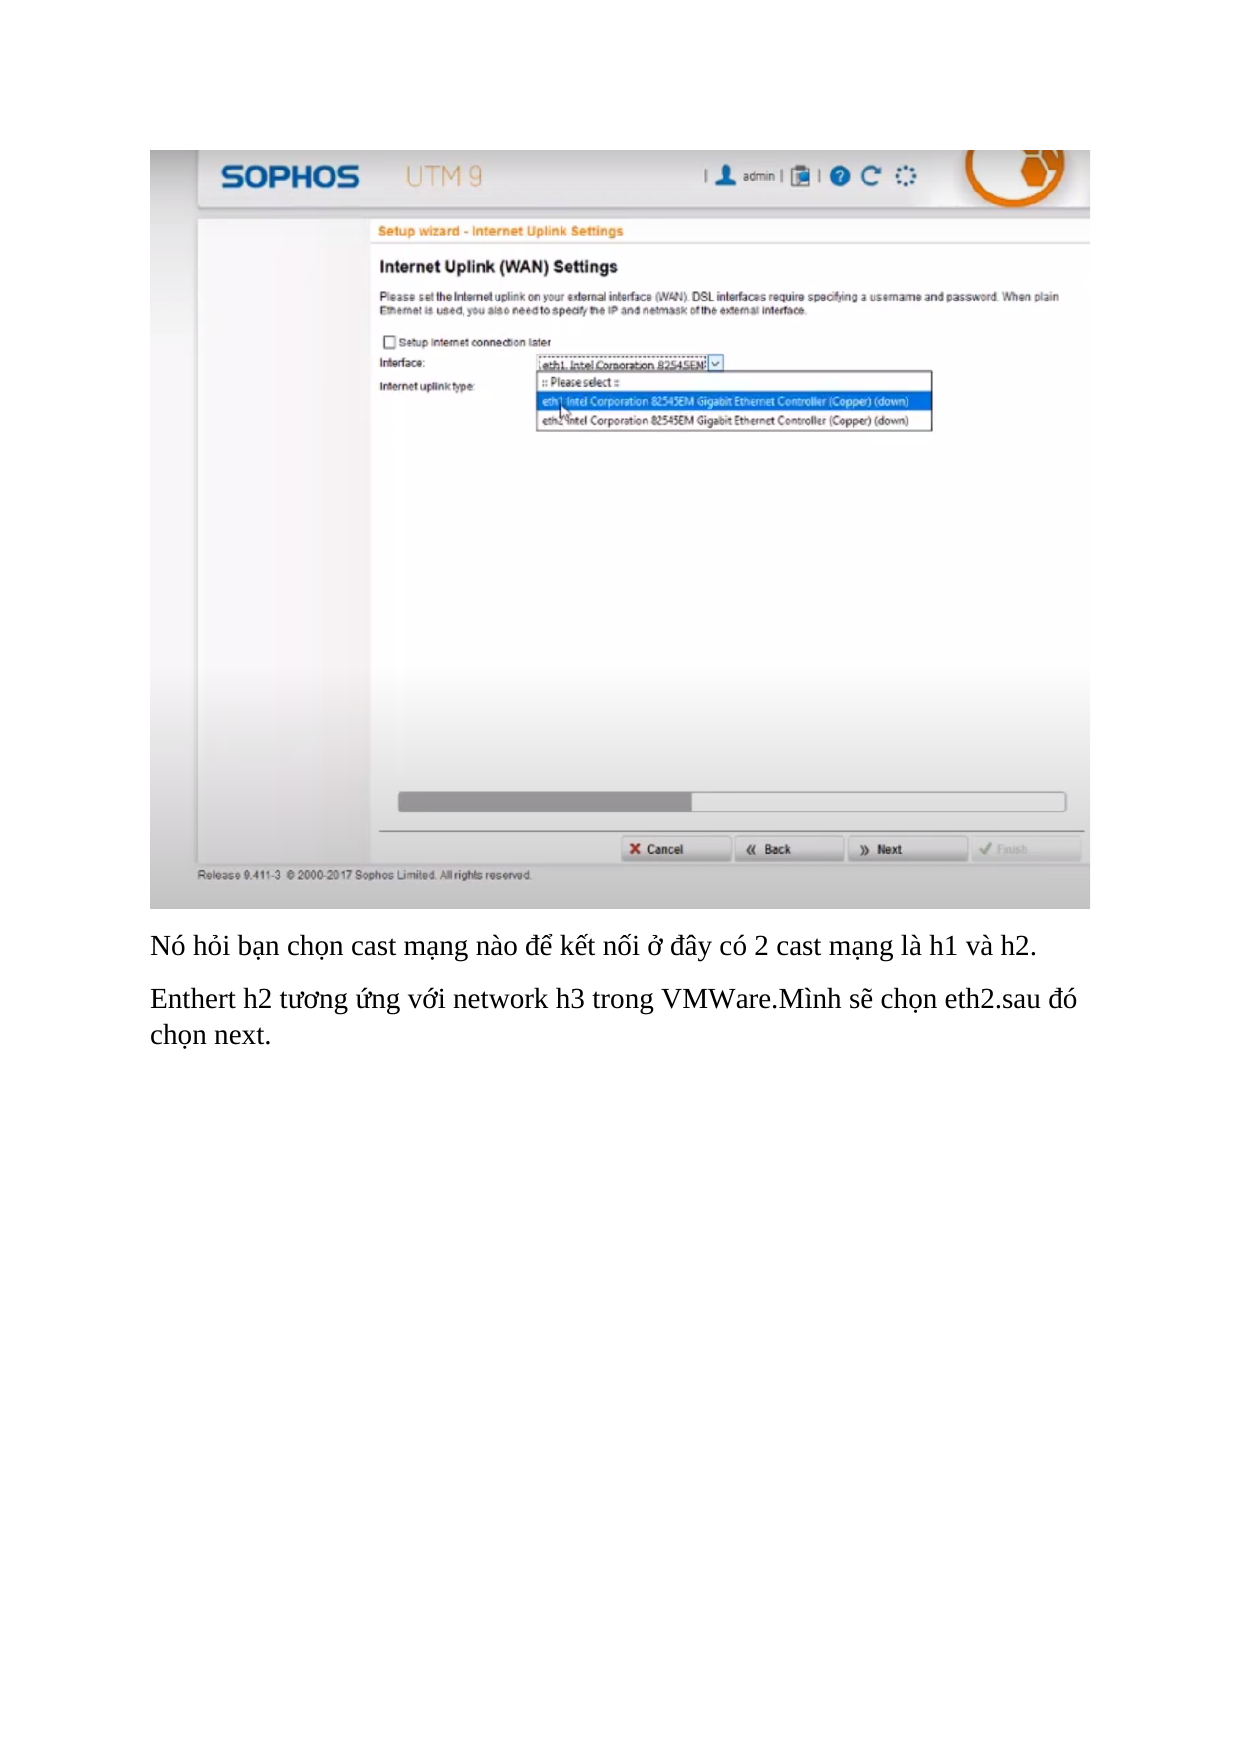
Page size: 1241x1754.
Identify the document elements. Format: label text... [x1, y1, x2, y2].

picture [150, 150, 1091, 909]
text Nó hỏi bạn chọn cast mạng nào để kết nối ở đây có 2 cast mạng là h1 và h2. [150, 928, 1090, 961]
text Enthert h2 tương ứng với network h3 trong VMWare.Mình sẽ chọn eth2.sau đó chọn next. [150, 981, 1090, 1050]
